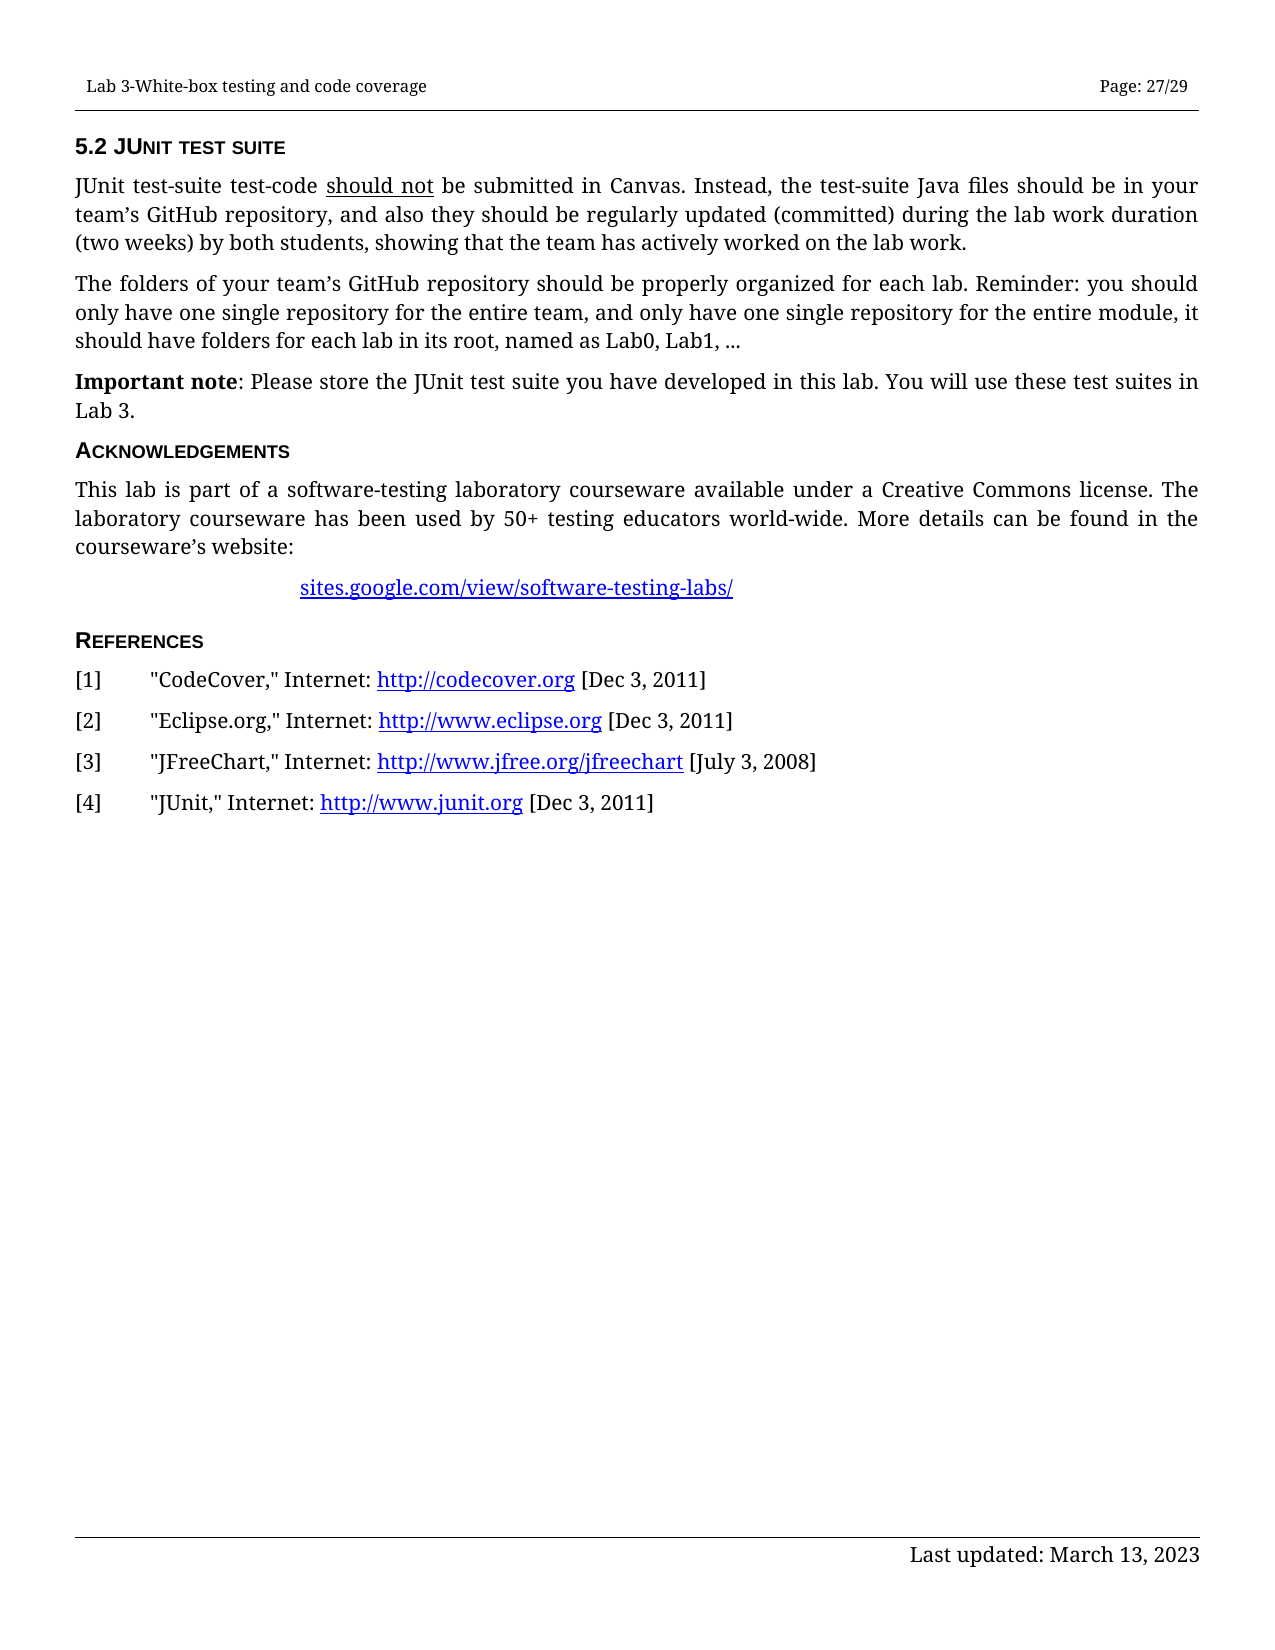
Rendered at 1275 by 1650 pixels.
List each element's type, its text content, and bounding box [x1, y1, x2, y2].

subtitle Acknowledgements [75, 437, 1200, 463]
text [1] "CodeCover," Internet: http://codecover.org [Dec 3, 2011] [75, 666, 1200, 694]
text sites.google.com/view/software-testing-labs/ [225, 573, 1200, 602]
text [4] "JUnit," Internet: http://www.junit.org [Dec 3, 2011] [75, 788, 1200, 817]
text The folders of your team’s GitHub repository should be properly organized for each lab. Reminder: you should only have one single repository for the entire team, and only have one single repository for the entire module, it should have folders for each lab in its root, named as Lab0, Lab1, ... [75, 269, 1200, 355]
subtitle JUnit test suite [75, 133, 1200, 159]
text JUnit test-suite test-code should not be submitted in Canvas. Instead, the test-suite Java files should be in your team’s GitHub repository, and also they should be regularly updated (committed) during the lab work duration (two weeks) by both students, showing that the team has actively worked on the lab work. [75, 172, 1200, 257]
text This lab is part of a software-testing laboratory courseware available under a Creative Commons license. The laboratory courseware has been used by 50+ testing educators world-wide. More details can be found in the courseware’s website: [75, 476, 1200, 561]
subtitle References [75, 627, 1200, 653]
text Important note: Please store the JUnit test suite you have developed in this lab. You will use these test suites in Lab 3. [75, 367, 1200, 424]
text [3] "JFreeChart," Internet: http://www.jfree.org/jfreechart [July 3, 2008] [75, 747, 1200, 776]
text [2] "Eclipse.org," Internet: http://www.eclipse.org [Dec 3, 2011] [75, 707, 1200, 735]
